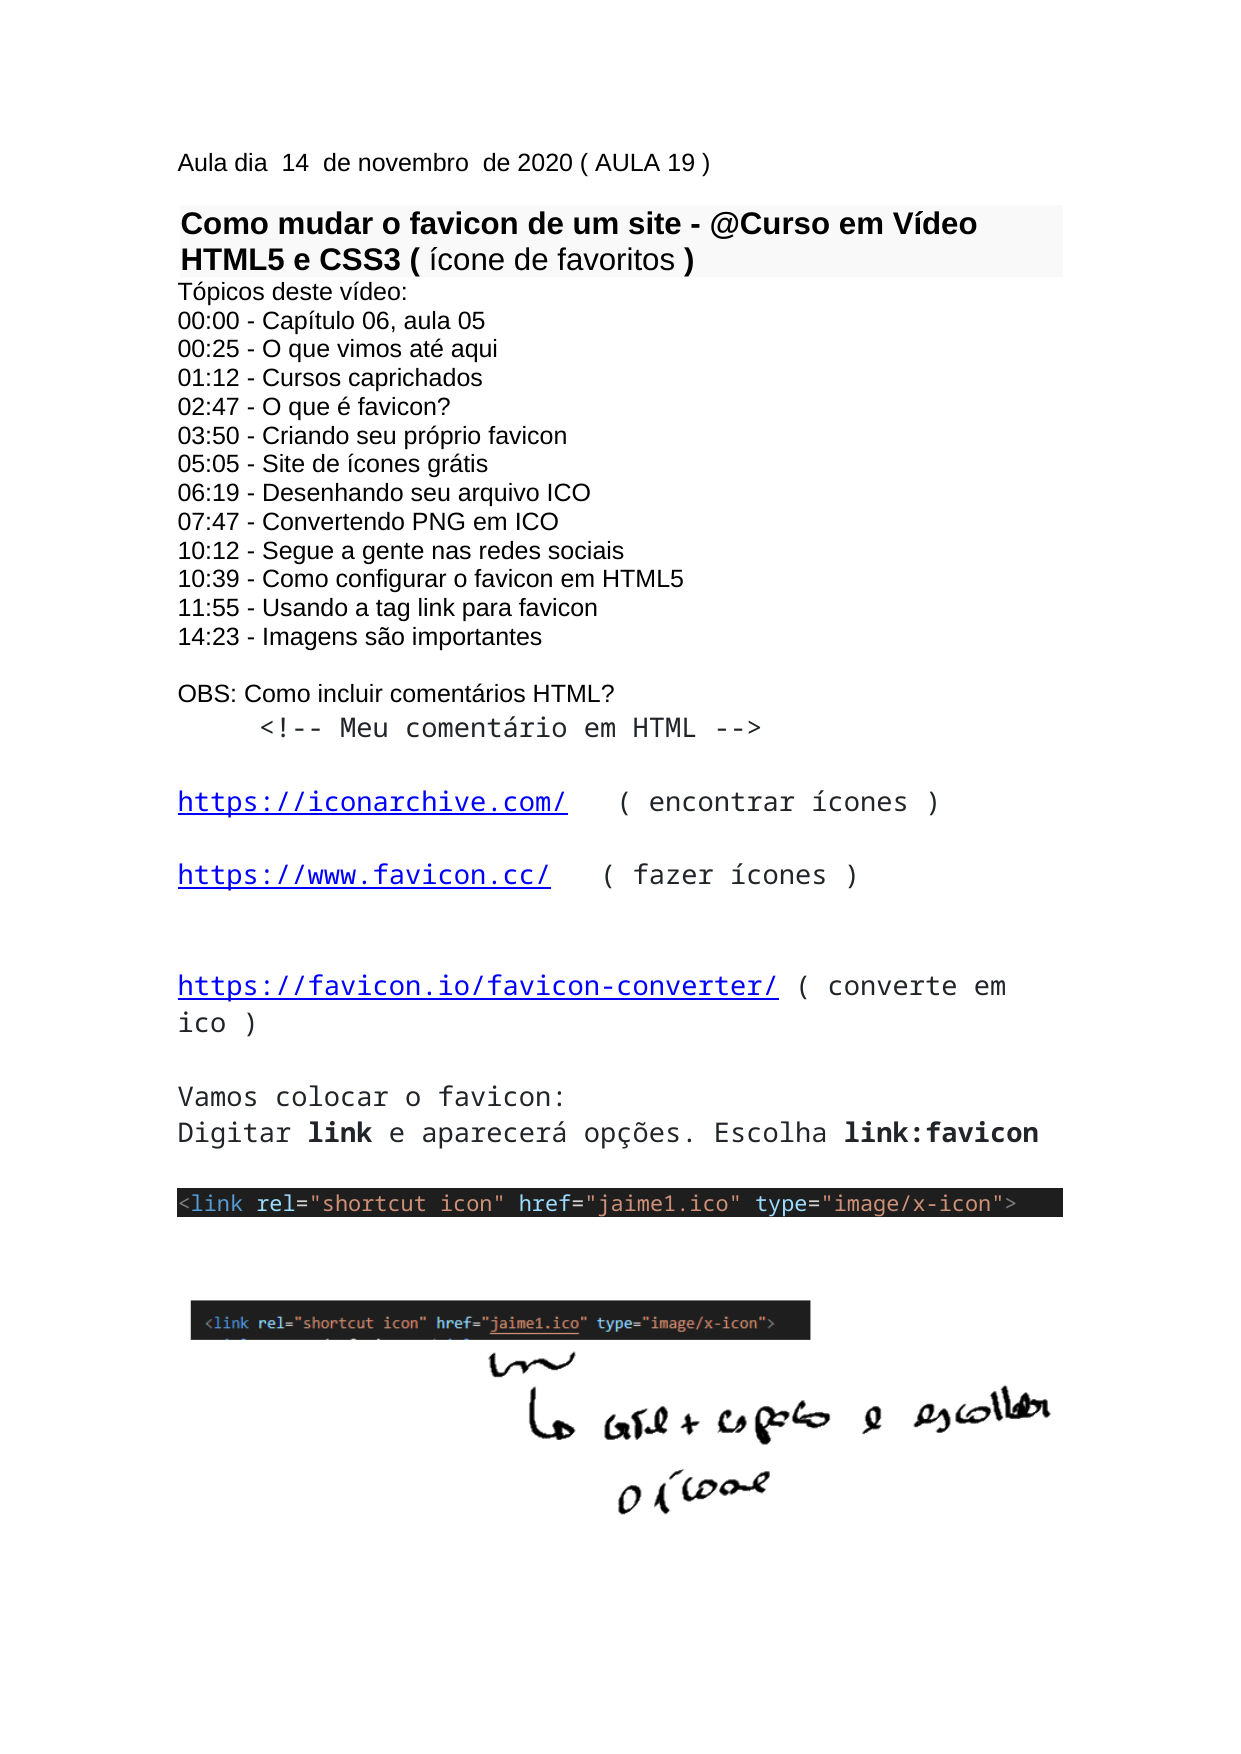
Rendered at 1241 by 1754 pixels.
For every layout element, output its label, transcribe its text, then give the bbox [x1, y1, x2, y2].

picture [177, 1254, 1063, 1555]
text 06:19 - Desenhando seu arquivo ICO [177, 478, 1063, 507]
text OBS: Como incluir comentários HTML? [177, 679, 1063, 708]
text 03:50 - Criando seu próprio favicon [177, 421, 1063, 449]
subtitle Como mudar o favicon de um site - @Curso em Vídeo HTML5 e CSS3 ( ícone de favoritos ) [180, 205, 1063, 277]
text <!-- Meu comentário em HTML --> [177, 708, 1063, 745]
text Tópicos deste vídeo: [177, 277, 1063, 306]
text https://iconarchive.com/ ( encontrar ícones ) [177, 782, 1063, 819]
text 02:47 - O que é favicon? [177, 392, 1063, 421]
text 10:39 - Como configurar o favicon em HTML5 [177, 564, 1063, 593]
text 14:23 - Imagens são importantes [177, 622, 1063, 651]
text Vamos colocar o favicon: [177, 1077, 1063, 1114]
text 00:25 - O que vimos até aqui [177, 334, 1063, 363]
text https://favicon.io/favicon-converter/ ( converte em ico ) [177, 966, 1063, 1040]
text https://www.favicon.cc/ ( fazer ícones ) [177, 856, 1063, 893]
text Aula dia 14 de novembro de 2020 ( AULA 19 ) [177, 148, 1063, 176]
text 00:00 - Capítulo 06, aula 05 [177, 306, 1063, 334]
text Digitar link e aparecerá opções. Escolha link:favicon [177, 1114, 1063, 1151]
text 07:47 - Convertendo PNG em ICO [177, 507, 1063, 536]
text 01:12 - Cursos caprichados [177, 363, 1063, 392]
text 11:55 - Usando a tag link para favicon [177, 593, 1063, 622]
text 05:05 - Site de ícones grátis [177, 449, 1063, 478]
text 10:12 - Segue a gente nas redes sociais [177, 536, 1063, 564]
text <link rel="shortcut icon" href="jaime1.ico" type="image/x-icon"> [177, 1188, 1063, 1217]
